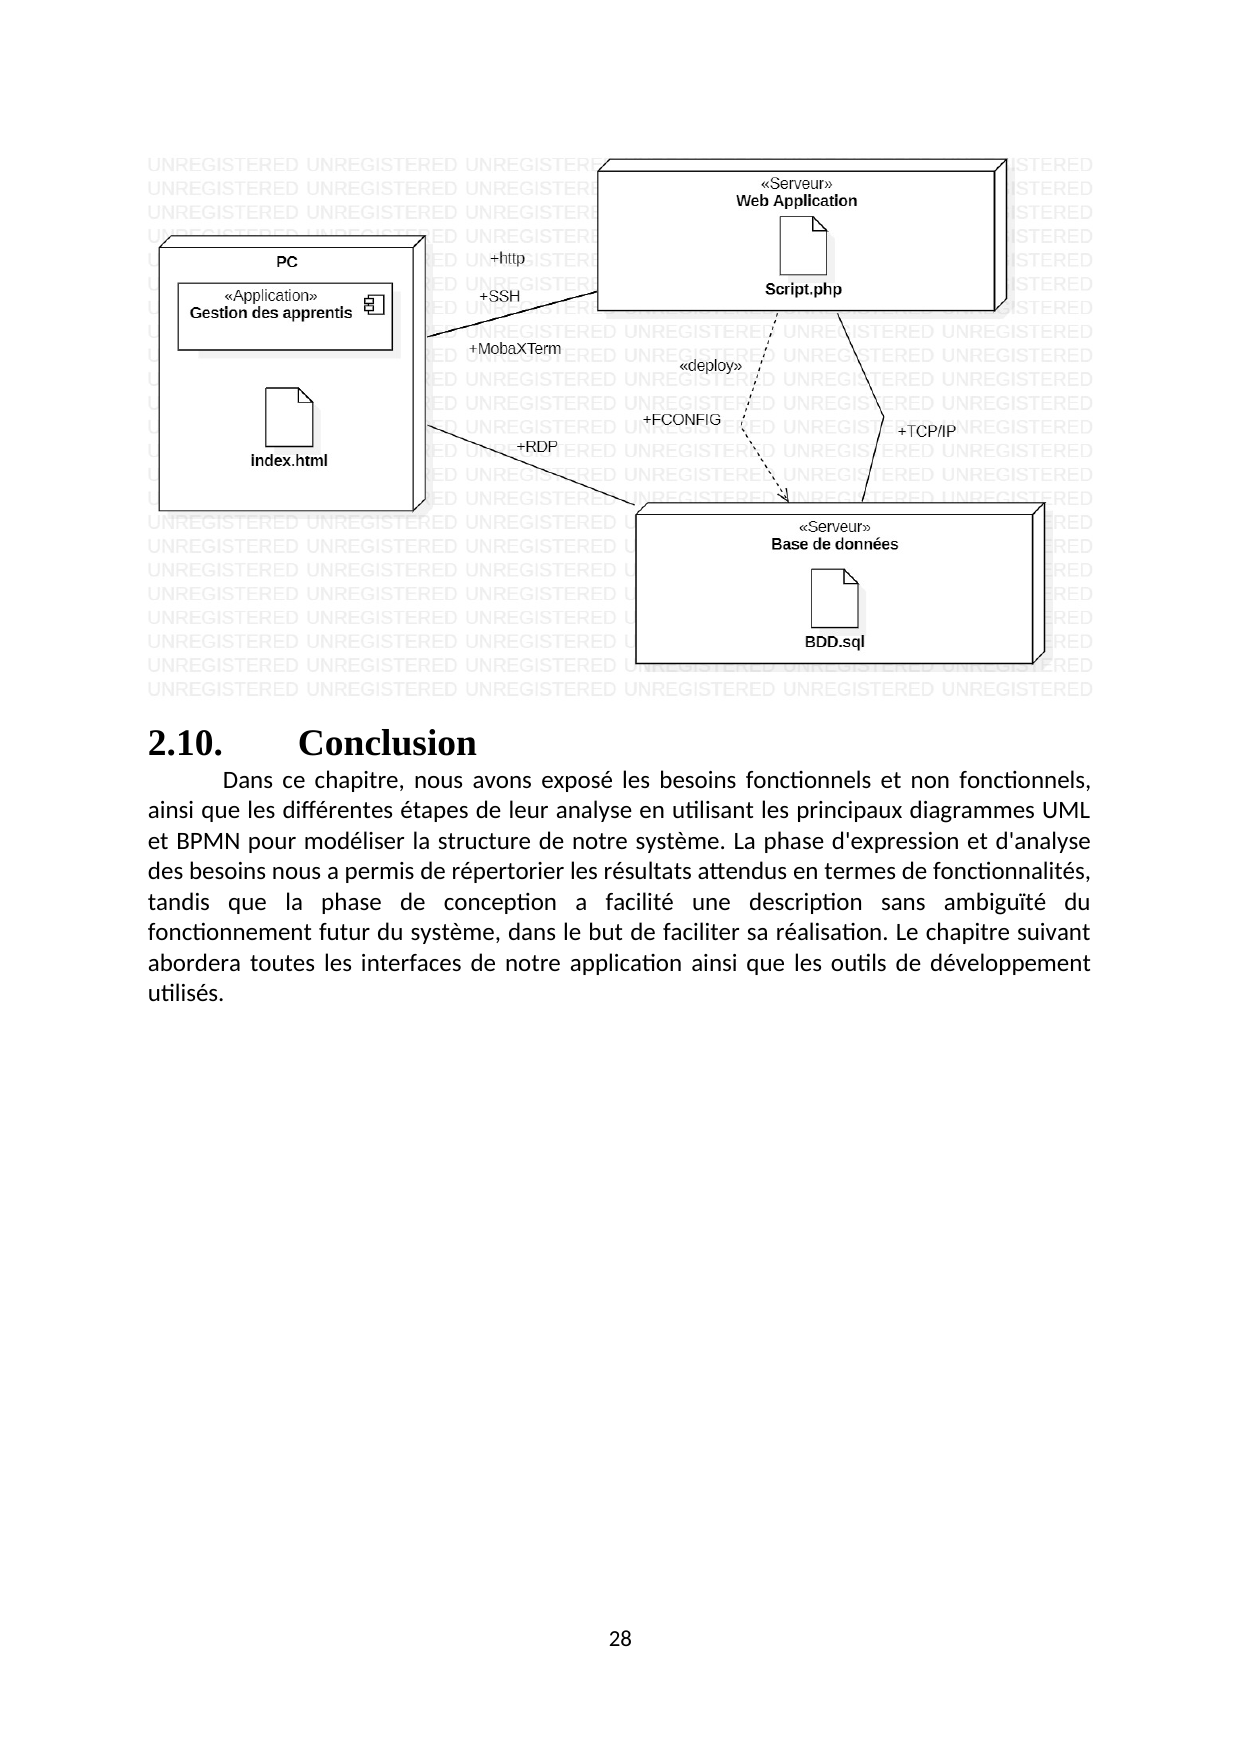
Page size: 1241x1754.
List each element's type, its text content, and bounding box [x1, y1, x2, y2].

picture [147, 147, 1093, 712]
subtitle Conclusion [148, 721, 1093, 764]
text Dans ce chapitre, nous avons exposé les besoins fonctionnels et non fonctionnels, ainsi que les différentes étapes de leur analyse en utilisant les principaux diagrammes UML et BPMN pour modéliser la structure de notre système. La phase d'expression et d'analyse des besoins nous a permis de répertorier les résultats attendus en termes de fonctionnalités, tandis que la phase de conception a facilité une description sans ambiguïté du fonctionnement futur du système, dans le but de faciliter sa réalisation. Le chapitre suivant abordera toutes les interfaces de notre application ainsi que les outils de développement utilisés. [148, 764, 1093, 1008]
